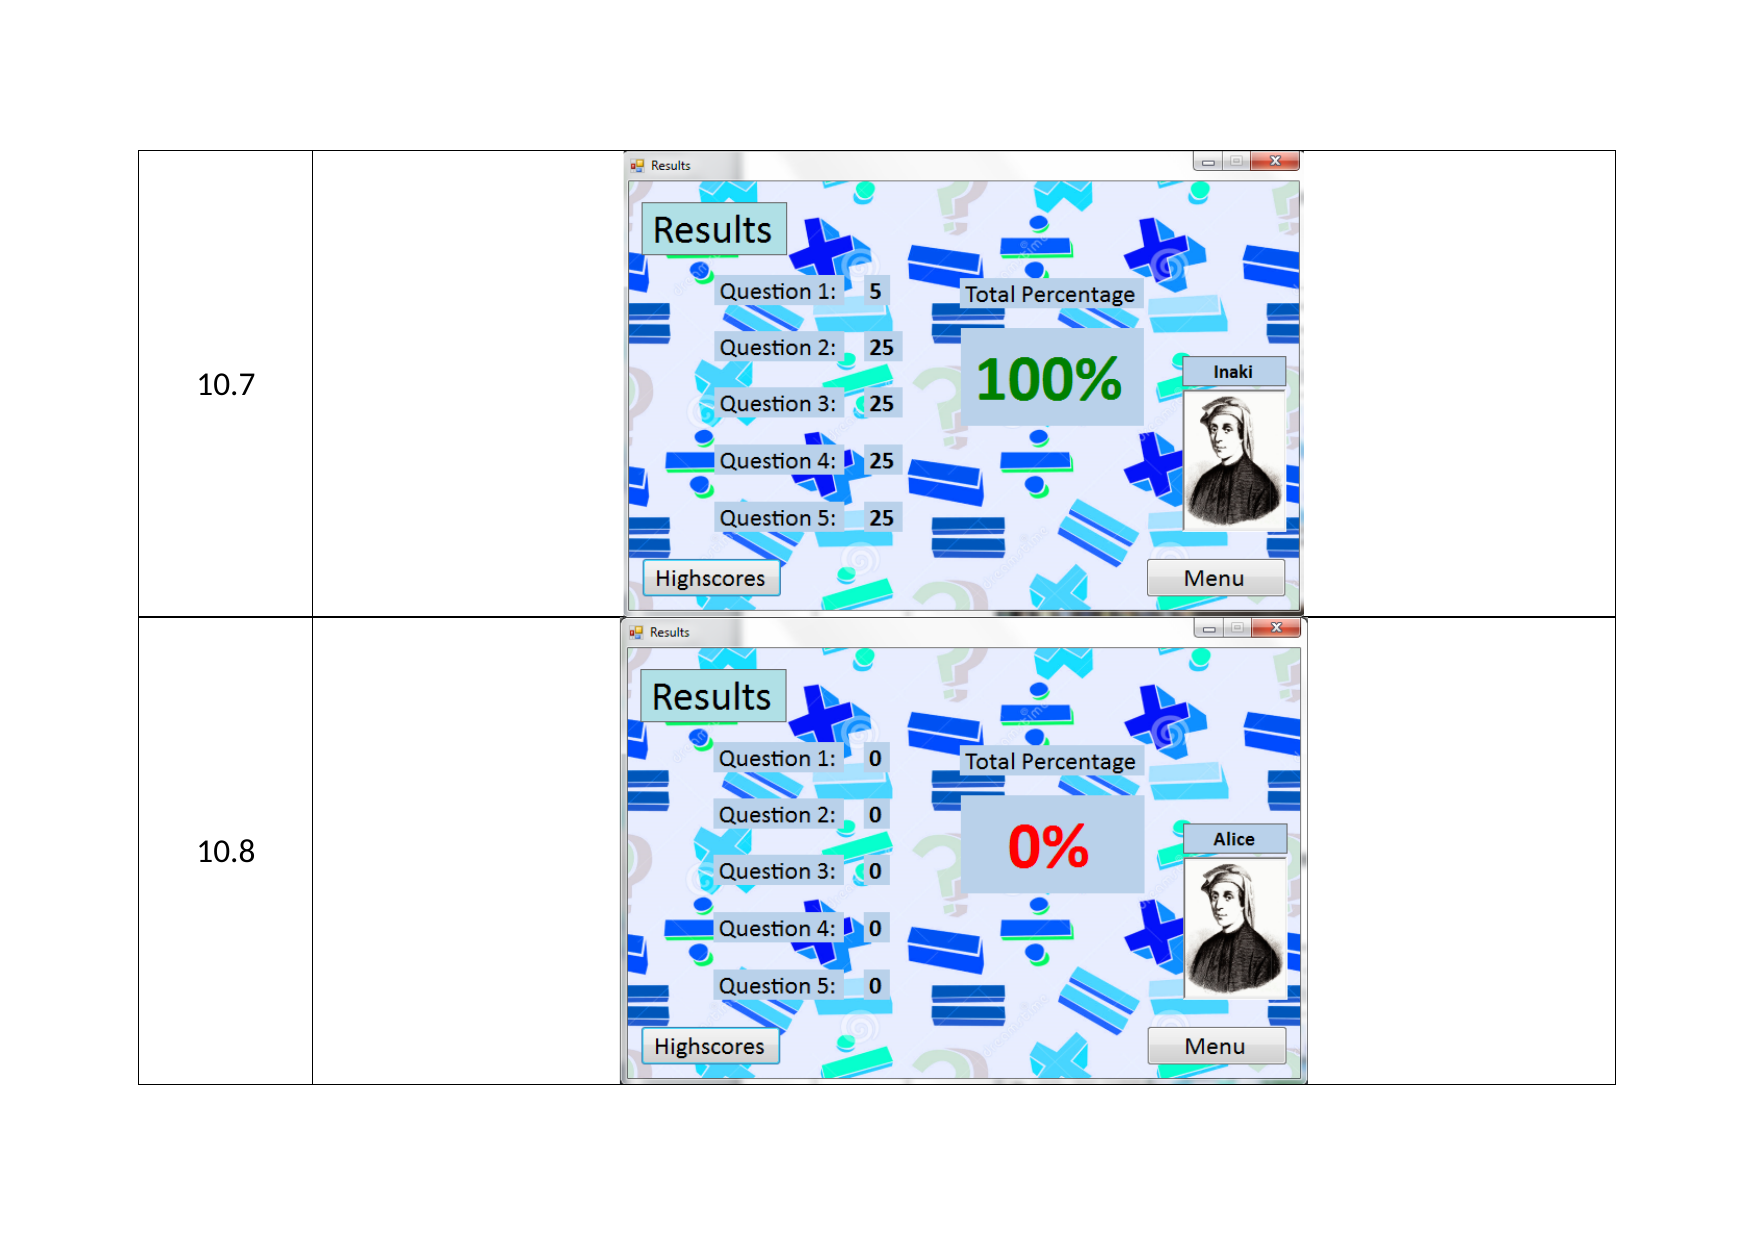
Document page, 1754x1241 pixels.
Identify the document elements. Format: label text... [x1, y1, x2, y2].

table_cell [1304, 151, 1615, 616]
table_cell [1308, 618, 1615, 1084]
table_cell 10.7 [139, 151, 312, 616]
table_cell 10.8 [139, 618, 312, 1084]
table_cell [313, 618, 619, 1084]
table_cell [313, 151, 623, 616]
picture [619, 151, 1308, 1084]
